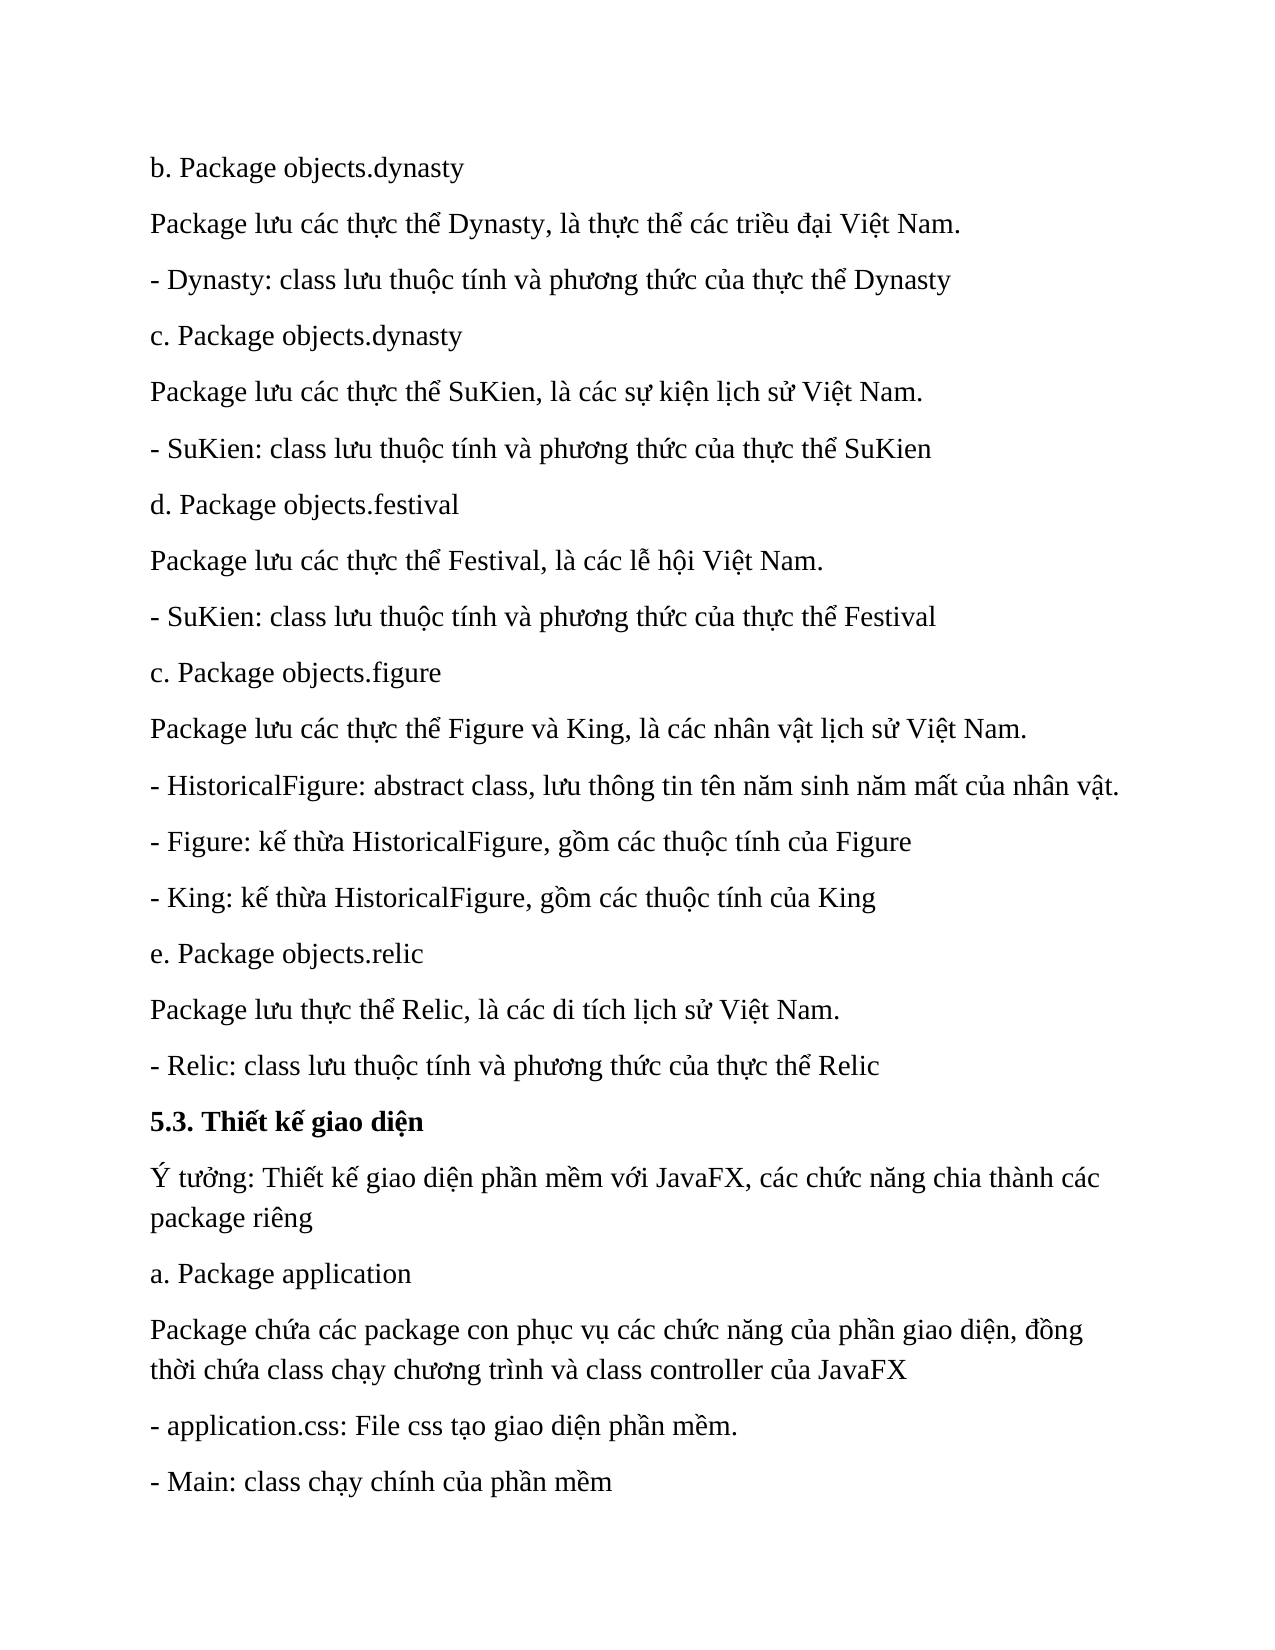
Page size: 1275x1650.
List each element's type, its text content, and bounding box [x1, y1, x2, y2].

text - Relic: class lưu thuộc tính và phương thức của thực thể Relic [150, 1048, 1125, 1082]
text Package chứa các package con phục vụ các chức năng của phần giao diện, đồng thời chứa class chạy chương trình và class controller của JavaFX [150, 1312, 1125, 1385]
text b. Package objects.dynasty [150, 150, 1125, 183]
text - HistoricalFigure: abstract class, lưu thông tin tên năm sinh năm mất của nhân vật. [150, 768, 1125, 801]
text - SuKien: class lưu thuộc tính và phương thức của thực thể Festival [150, 599, 1125, 633]
text Ý tưởng: Thiết kế giao diện phần mềm với JavaFX, các chức năng chia thành các package riêng [150, 1161, 1125, 1234]
text Package lưu các thực thể Dynasty, là thực thể các triều đại Việt Nam. [150, 206, 1125, 240]
text c. Package objects.figure [150, 655, 1125, 689]
text Package lưu thực thể Relic, là các di tích lịch sử Việt Nam. [150, 992, 1125, 1026]
text 5.3. Thiết kế giao diện [150, 1104, 1125, 1138]
text - King: kế thừa HistoricalFigure, gồm các thuộc tính của King [150, 880, 1125, 913]
text - application.css: File css tạo giao diện phần mềm. [150, 1408, 1125, 1442]
text Package lưu các thực thể Festival, là các lễ hội Việt Nam. [150, 543, 1125, 577]
text e. Package objects.relic [150, 936, 1125, 969]
text - Figure: kế thừa HistoricalFigure, gồm các thuộc tính của Figure [150, 824, 1125, 857]
text - Dynasty: class lưu thuộc tính và phương thức của thực thể Dynasty [150, 262, 1125, 296]
text a. Package application [150, 1256, 1125, 1290]
text Package lưu các thực thể SuKien, là các sự kiện lịch sử Việt Nam. [150, 374, 1125, 408]
text - Main: class chạy chính của phần mềm [150, 1464, 1125, 1498]
text - SuKien: class lưu thuộc tính và phương thức của thực thể SuKien [150, 431, 1125, 464]
text Package lưu các thực thể Figure và King, là các nhân vật lịch sử Việt Nam. [150, 711, 1125, 745]
text c. Package objects.dynasty [150, 318, 1125, 352]
text d. Package objects.festival [150, 487, 1125, 520]
